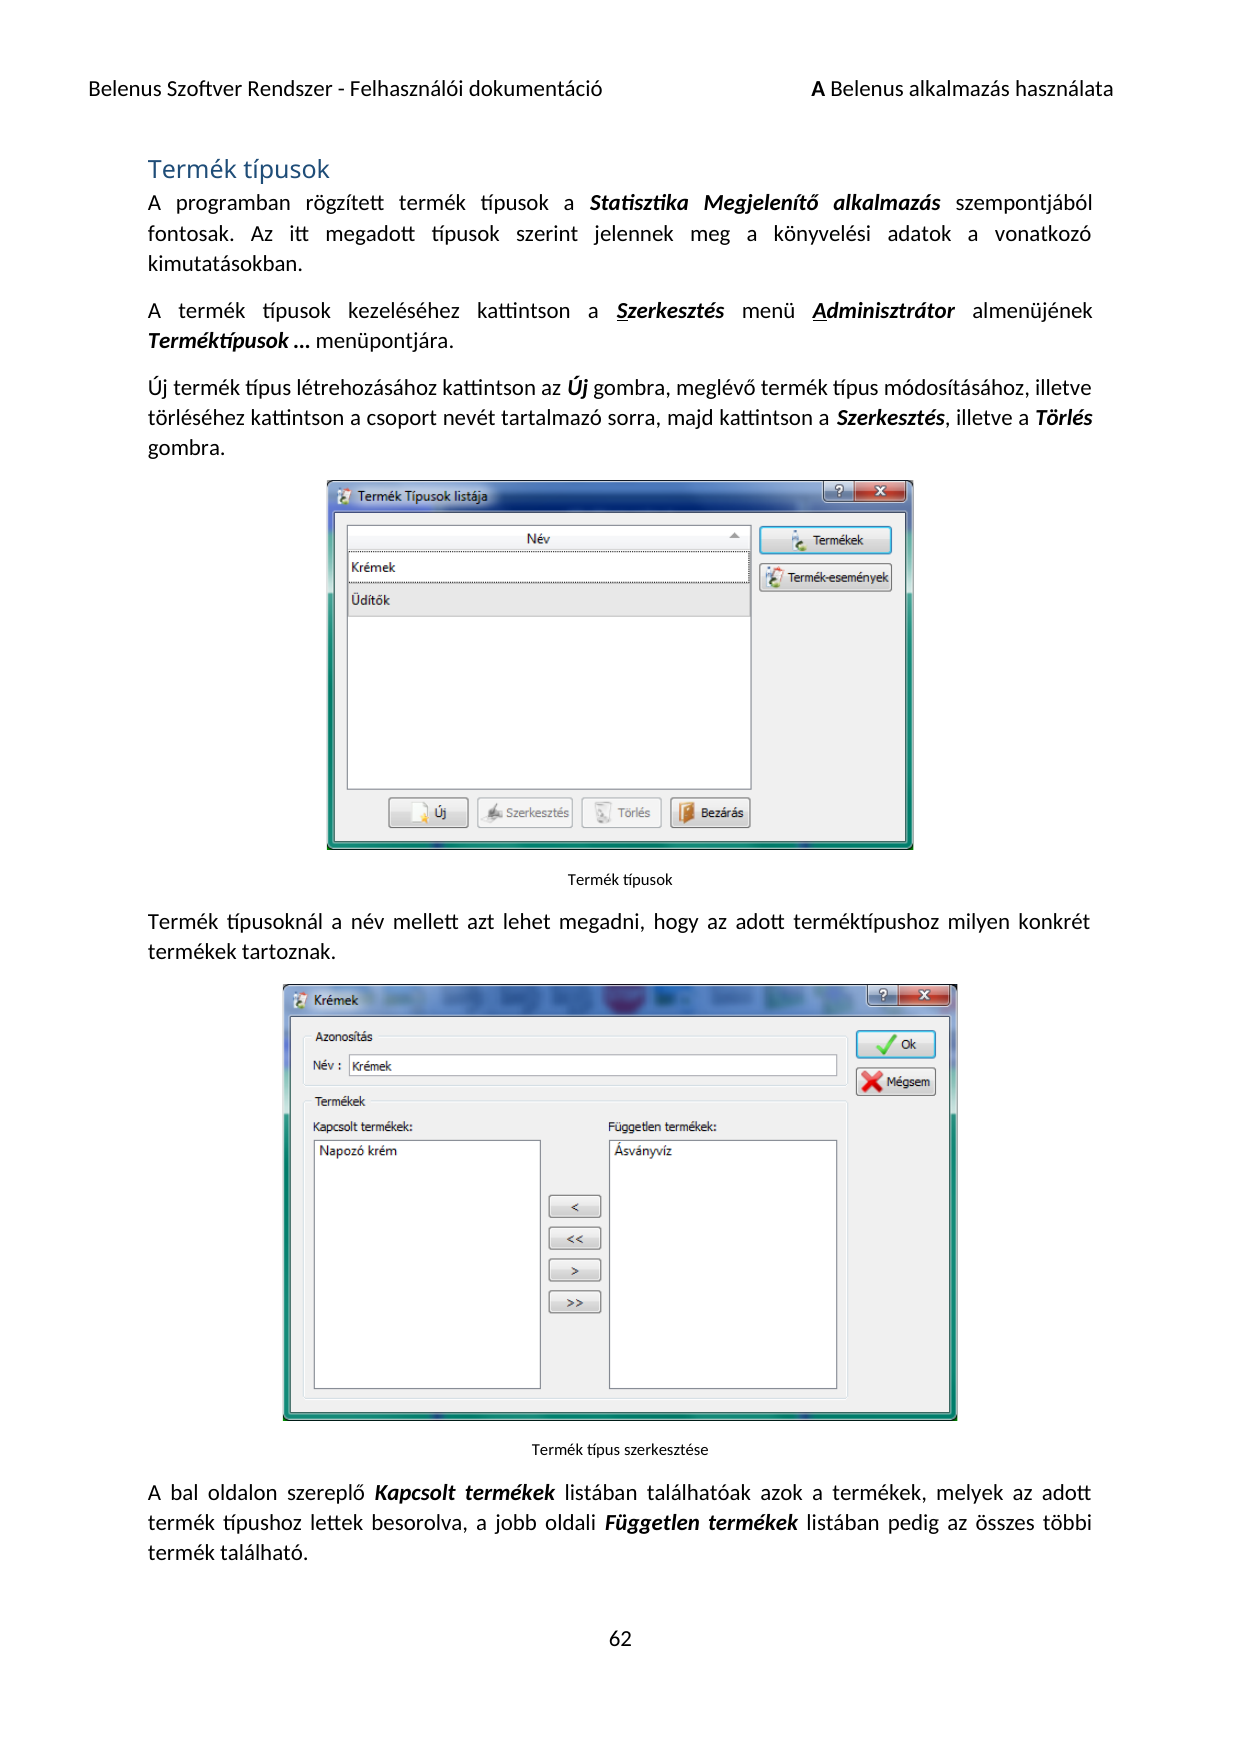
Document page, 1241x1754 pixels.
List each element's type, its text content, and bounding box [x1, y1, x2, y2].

picture [326, 480, 914, 850]
text A termék típusok kezeléséhez kattintson a Szerkesztés menü Adminisztrátor almenüjének Terméktípusok … menüpontjára. [148, 296, 1093, 354]
text Termék típusok [148, 869, 1093, 889]
subtitle Termék típusok [148, 152, 1093, 186]
text A programban rögzített termék típusok a Statisztika Megjelenítő alkalmazás szempontjából fontosak. Az itt megadott típusok szerint jelennek meg a könyvelési adatok a vonatkozó kimutatásokban. [148, 188, 1093, 277]
picture [282, 984, 958, 1421]
text Új termék típus létrehozásához kattintson az Új gombra, meglévő termék típus módosításához, illetve törléséhez kattintson a csoport nevét tartalmazó sorra, majd kattintson a Szerkesztés, illetve a Törlés gombra. [148, 373, 1093, 461]
text A bal oldalon szereplő Kapcsolt termékek listában találhatóak azok a termékek, melyek az adott termék típushoz lettek besorolva, a jobb oldali Független termékek listában pedig az összes többi termék található. [148, 1478, 1093, 1566]
text Termék típus szerkesztése [148, 1439, 1093, 1459]
text Termék típusoknál a név mellett azt lehet megadni, hogy az adott terméktípushoz milyen konkrét termékek tartoznak. [148, 907, 1093, 966]
